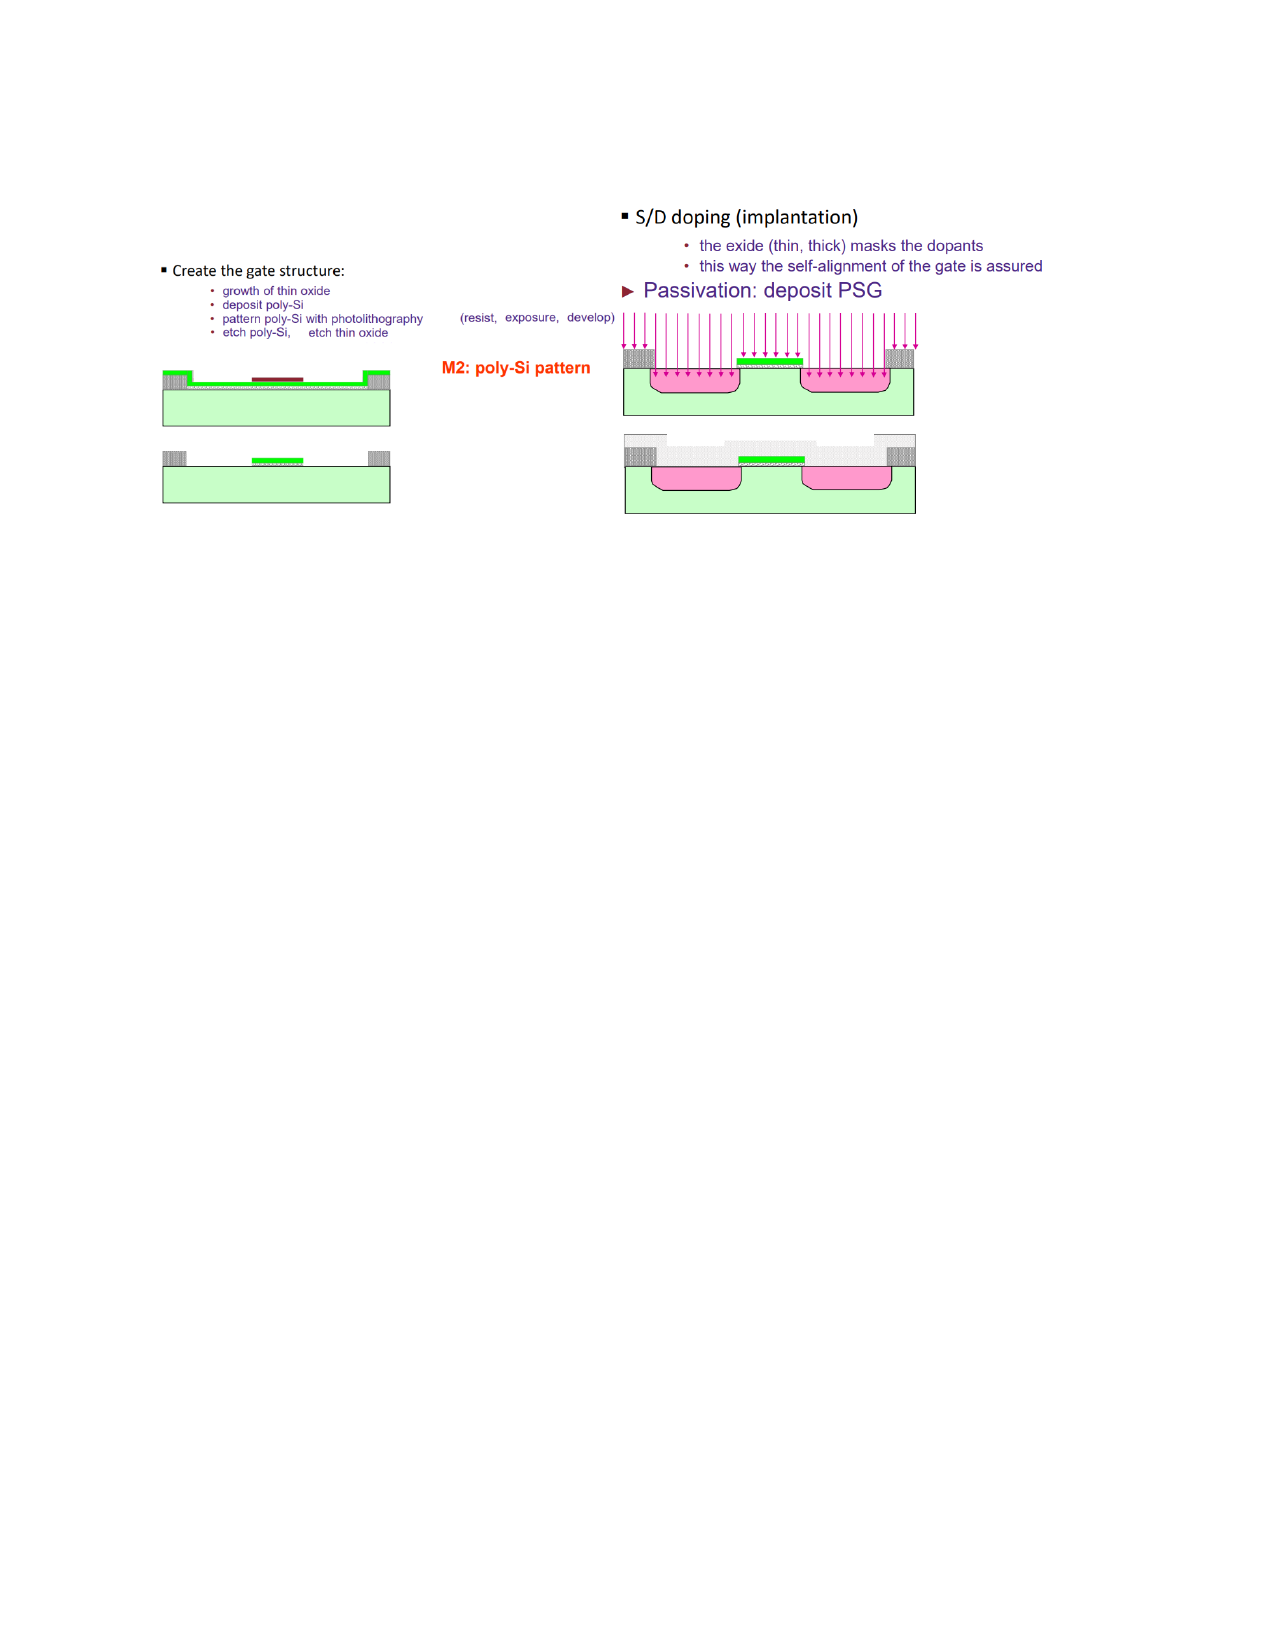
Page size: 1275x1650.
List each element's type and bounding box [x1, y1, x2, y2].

picture [150, 196, 1044, 519]
